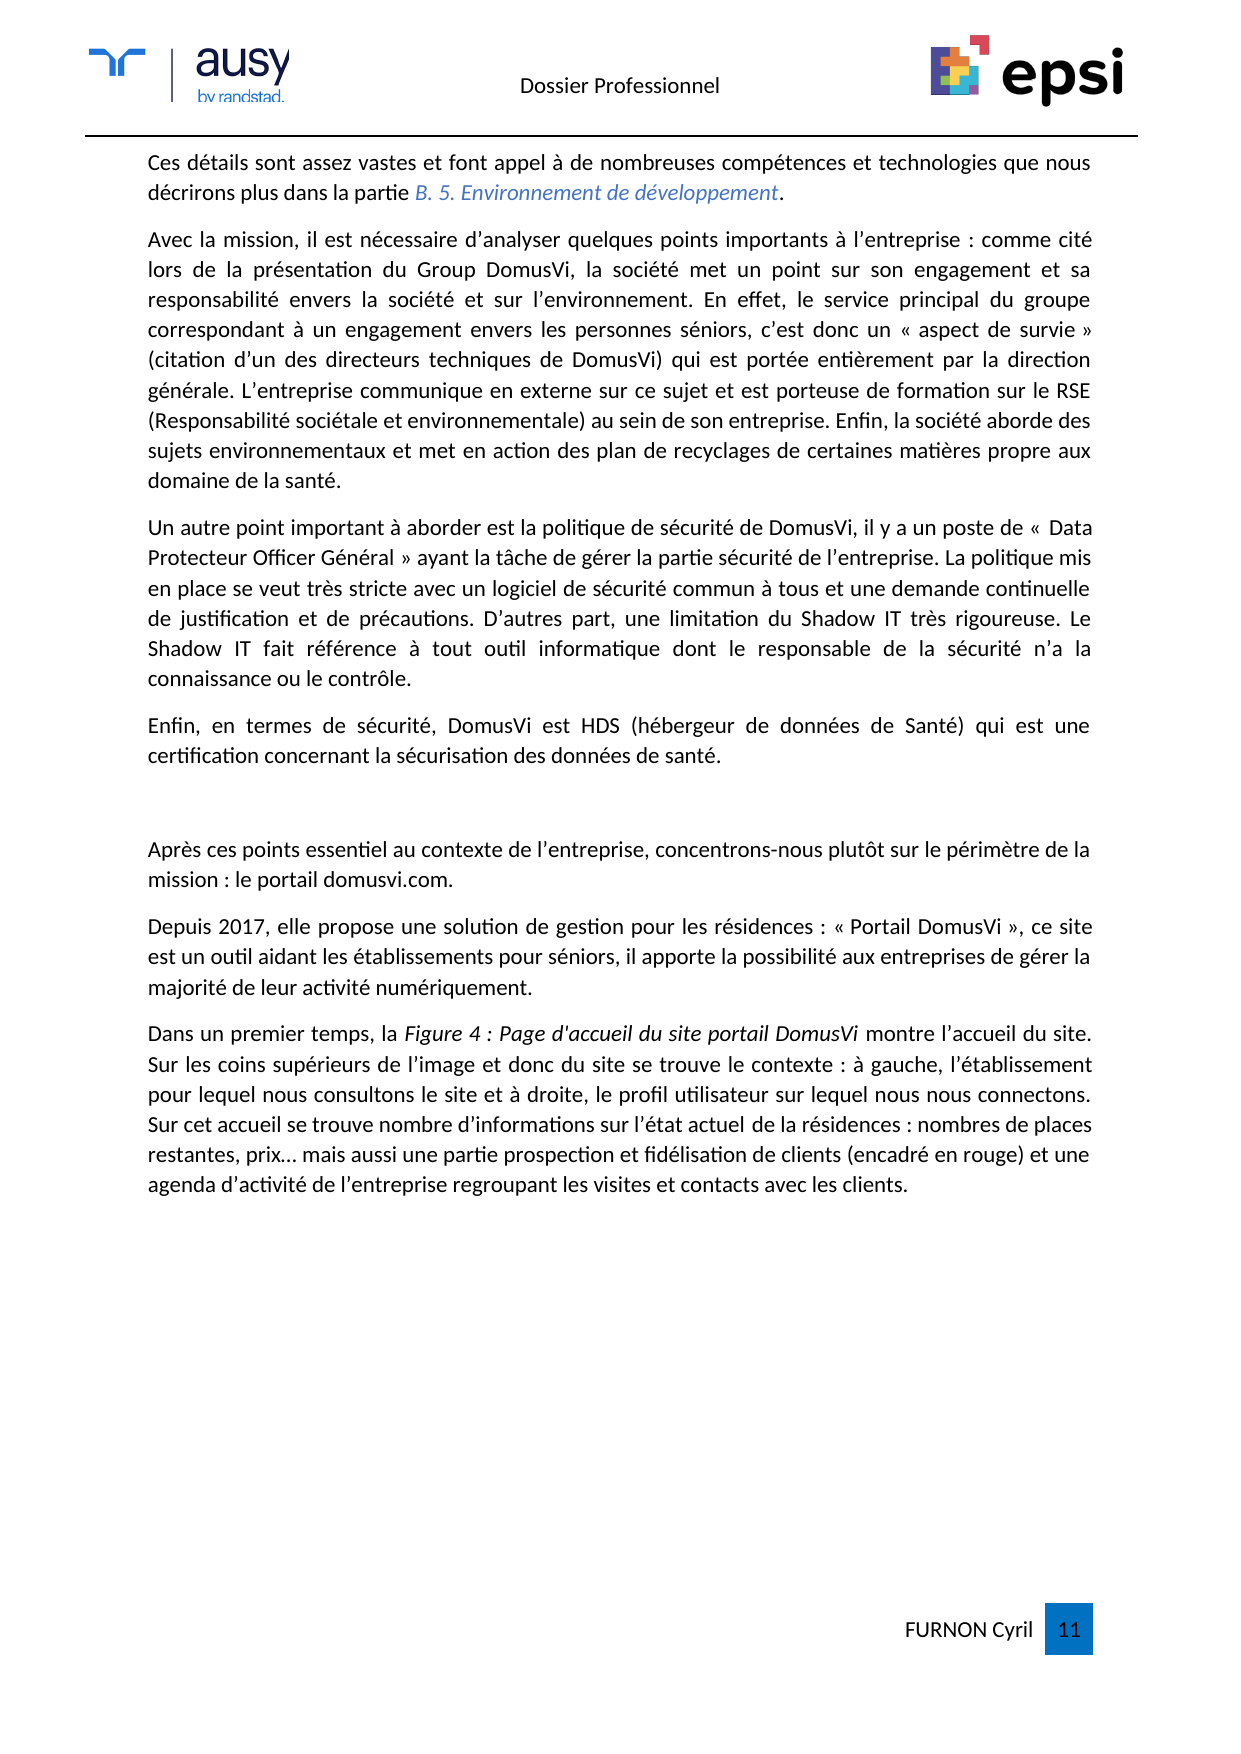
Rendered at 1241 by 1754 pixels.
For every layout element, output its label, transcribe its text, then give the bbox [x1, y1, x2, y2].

text Enfin, en termes de sécurité, DomusVi est HDS (hébergeur de données de Santé) qui est une certification concernant la sécurisation des données de santé. [148, 711, 1093, 769]
text Ces détails sont assez vastes et font appel à de nombreuses compétences et technologies que nous décrirons plus dans la partie B. 5. Environnement de développement. [148, 148, 1093, 206]
text Avec la mission, il est nécessaire d’analyser quelques points importants à l’entreprise : comme cité lors de la présentation du Group DomusVi, la société met un point sur son engagement et sa responsabilité envers la société et sur l’environnement. En effet, le service principal du groupe correspondant à un engagement envers les personnes séniors, c’est donc un « aspect de survie » (citation d’un des directeurs techniques de DomusVi) qui est portée entièrement par la direction générale. L’entreprise communique en externe sur ce sujet et est porteuse de formation sur le RSE (Responsabilité sociétale et environnementale) au sein de son entreprise. Enfin, la société aborde des sujets environnementaux et met en action des plan de recyclages de certaines matières propre aux domaine de la santé. [148, 225, 1093, 494]
text Dans un premier temps, la Figure 4 : Page d'accueil du site portail DomusVi montre l’accueil du site. Sur les coins supérieurs de l’image et donc du site se trouve le contexte : à gauche, l’établissement pour lequel nous consultons le site et à droite, le profil utilisateur sur lequel nous nous connectons. Sur cet accueil se trouve nombre d’informations sur l’état actuel de la résidences : nombres de places restantes, prix… mais aussi une partie prospection et fidélisation de clients (encadré en rouge) et une agenda d’activité de l’entreprise regroupant les visites et contacts avec les clients. [148, 1019, 1093, 1198]
picture [88, 48, 289, 102]
text Un autre point important à aborder est la politique de sécurité de DomusVi, il y a un poste de « Data Protecteur Officer Général » ayant la tâche de gérer la partie sécurité de l’entreprise. La politique mis en place se veut très stricte avec un logiciel de sécurité commun à tous et une demande continuelle de justification et de précautions. D’autres part, une limitation du Shadow IT très rigoureuse. Le Shadow IT fait référence à tout outil informatique dont le responsable de la sécurité n’a la connaissance ou le contrôle. [148, 513, 1093, 692]
text Après ces points essentiel au contexte de l’entreprise, concentrons-nous plutôt sur le périmètre de la mission : le portail domusvi.com. [148, 835, 1093, 893]
text Depuis 2017, elle propose une solution de gestion pour les résidences : « Portail DomusVi », ce site est un outil aidant les établissements pour séniors, il apporte la possibilité aux entreprises de gérer la majorité de leur activité numériquement. [148, 912, 1093, 1001]
